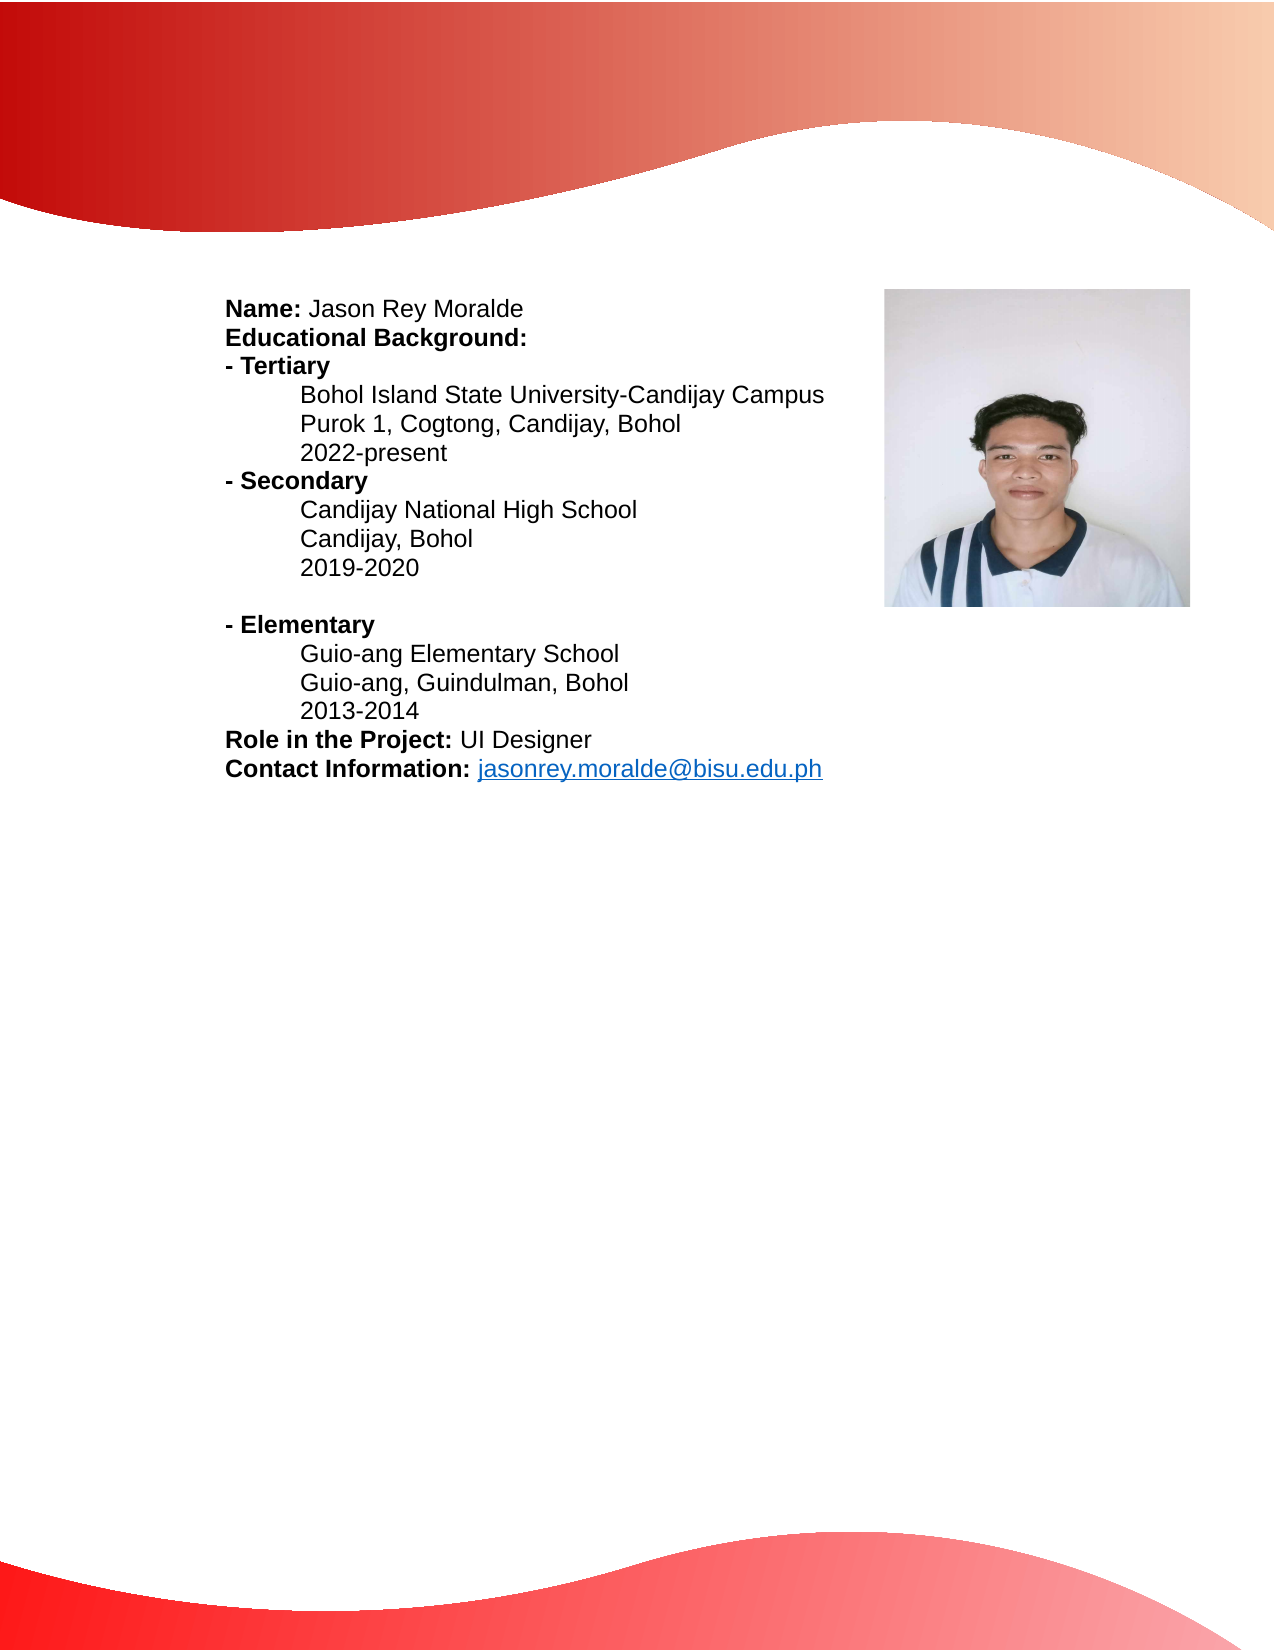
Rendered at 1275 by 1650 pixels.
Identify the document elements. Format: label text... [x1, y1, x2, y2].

text 2013-2014 [225, 696, 1125, 725]
text 2022-present [300, 437, 884, 466]
text Bohol Island State University-Candijay Campus [300, 380, 884, 409]
text Contact Information: jasonrey.moralde@bisu.edu.ph [225, 754, 1125, 782]
text - Tertiary [225, 351, 884, 380]
text Purok 1, Cogtong, Candijay, Bohol [300, 409, 884, 437]
text Guio-ang, Guindulman, Bohol [225, 667, 1125, 696]
text 2019-2020 [225, 552, 884, 581]
picture [884, 289, 1191, 607]
text Name: Jason Rey Moralde [225, 294, 884, 322]
text - Secondary [225, 466, 884, 495]
text Educational Background: [225, 322, 884, 351]
text Candijay, Bohol [300, 524, 884, 552]
text Candijay National High School [300, 495, 884, 524]
text Role in the Project: UI Designer [225, 725, 1125, 754]
text - Elementary [225, 610, 1125, 639]
text Guio-ang Elementary School [225, 639, 1125, 667]
